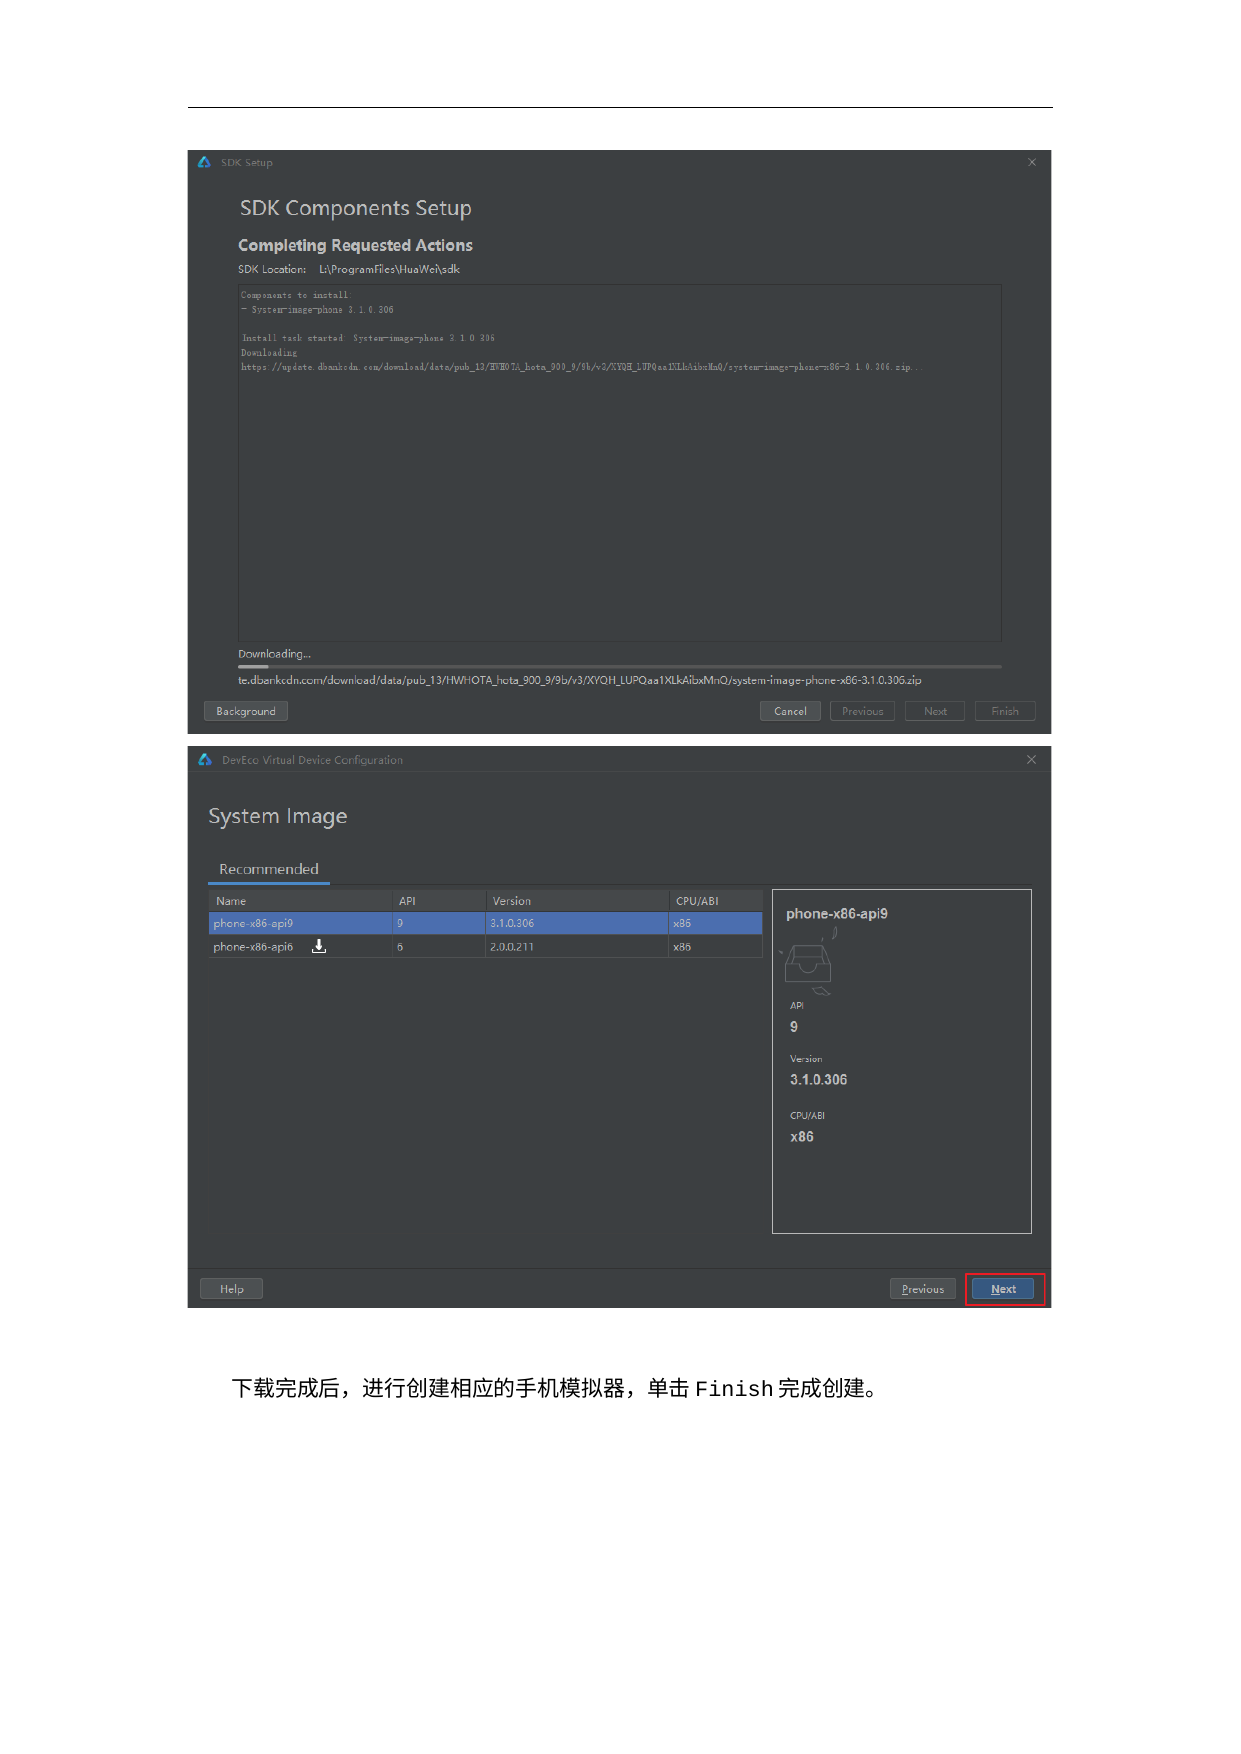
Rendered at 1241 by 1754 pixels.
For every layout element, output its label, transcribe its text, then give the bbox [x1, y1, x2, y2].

picture [187, 746, 1052, 1308]
text 下载完成后，进行创建相应的手机模拟器，单击Finish完成创建。 [187, 1371, 1053, 1402]
picture [187, 150, 1052, 734]
